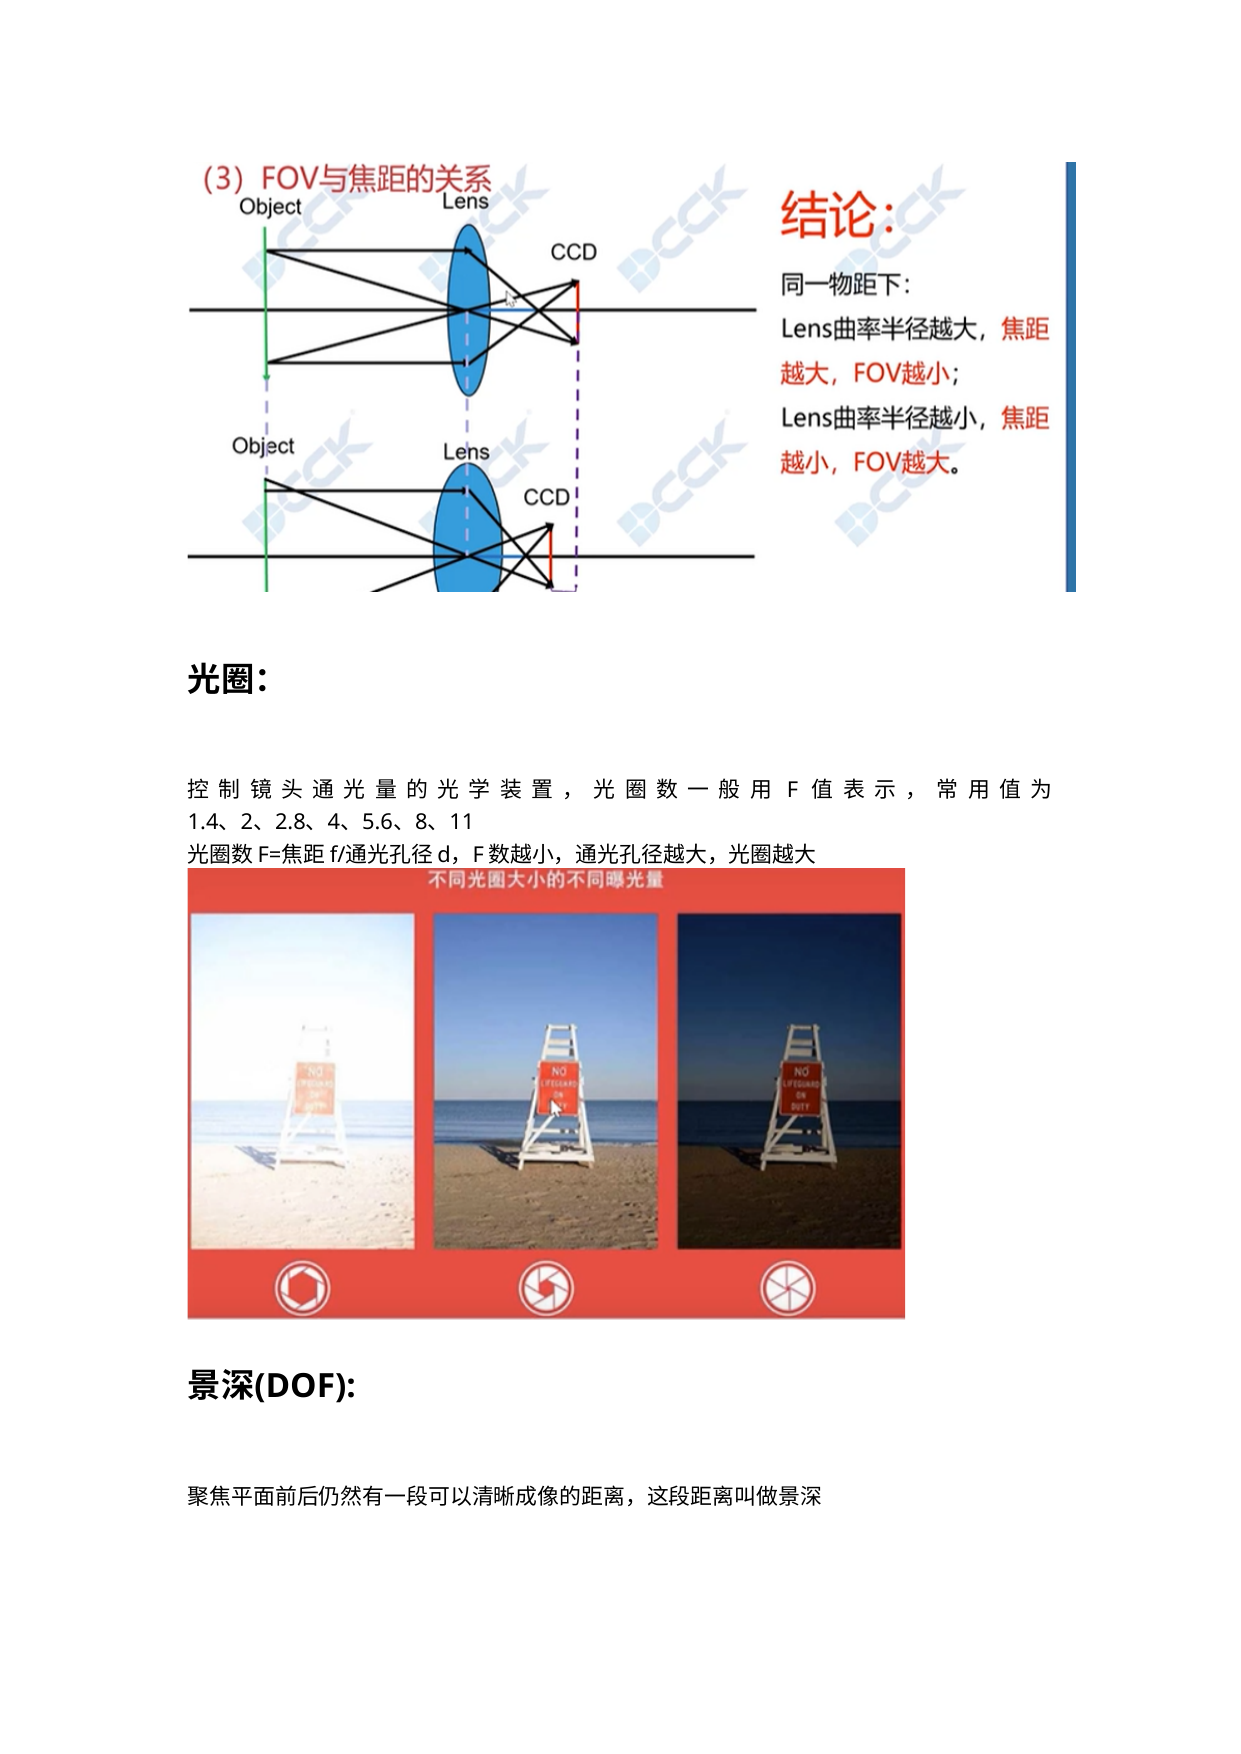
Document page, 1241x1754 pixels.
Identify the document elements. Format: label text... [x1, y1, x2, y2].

picture [187, 868, 905, 1320]
text 控制镜头通光量的光学装置，光圈数一般用F值表示，常用值为1.4、2、2.8、4、5.6、8、11 [187, 771, 1053, 836]
text 聚焦平面前后仍然有一段可以清晰成像的距离，这段距离叫做景深 [187, 1478, 1053, 1511]
subtitle 光圈： [187, 644, 1053, 709]
text 光圈数F=焦距f/通光孔径d，F数越小，通光孔径越大，光圈越大 [187, 836, 1053, 869]
picture [187, 162, 1076, 592]
subtitle 景深(DOF): [187, 1351, 1053, 1416]
